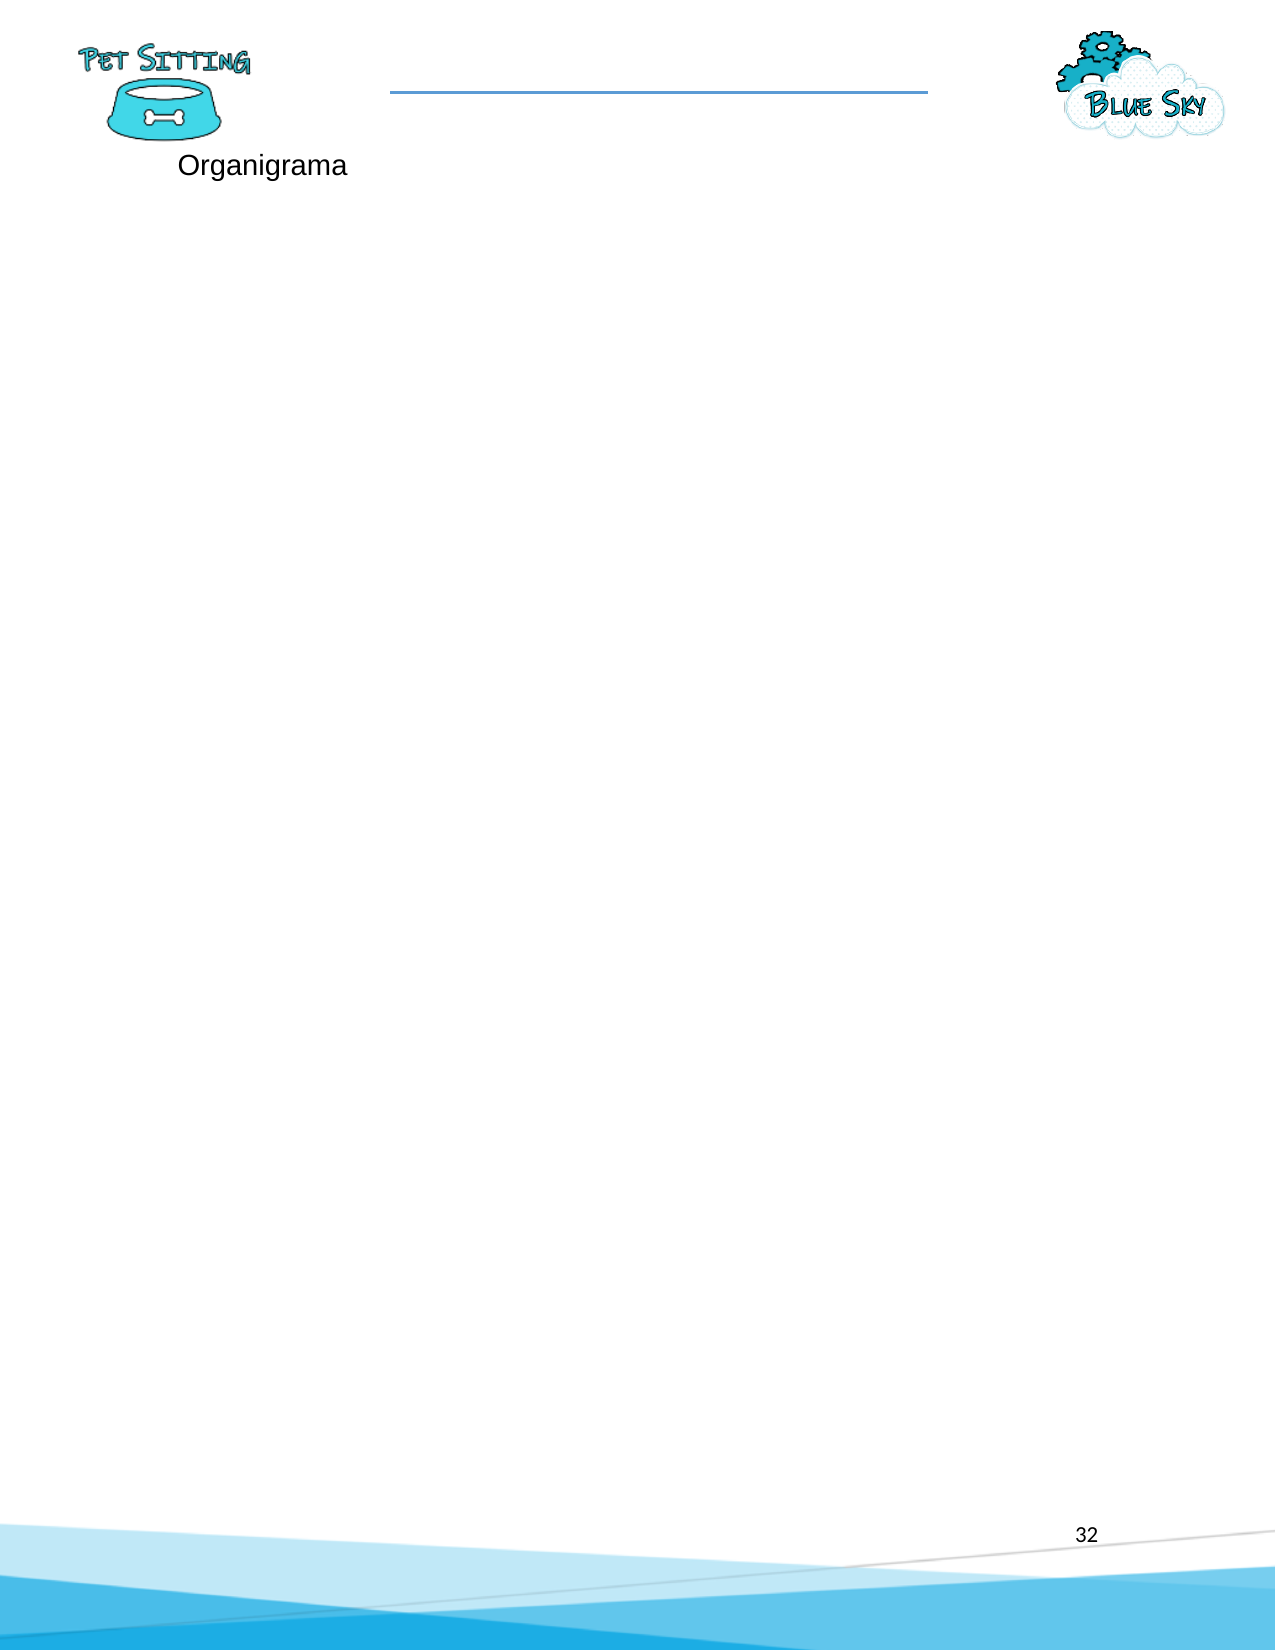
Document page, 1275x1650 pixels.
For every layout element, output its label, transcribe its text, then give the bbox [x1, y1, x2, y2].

picture [0, 1487, 1275, 1650]
picture [71, 31, 260, 148]
picture [1050, 31, 1230, 143]
subtitle Organigrama [177, 148, 1098, 181]
